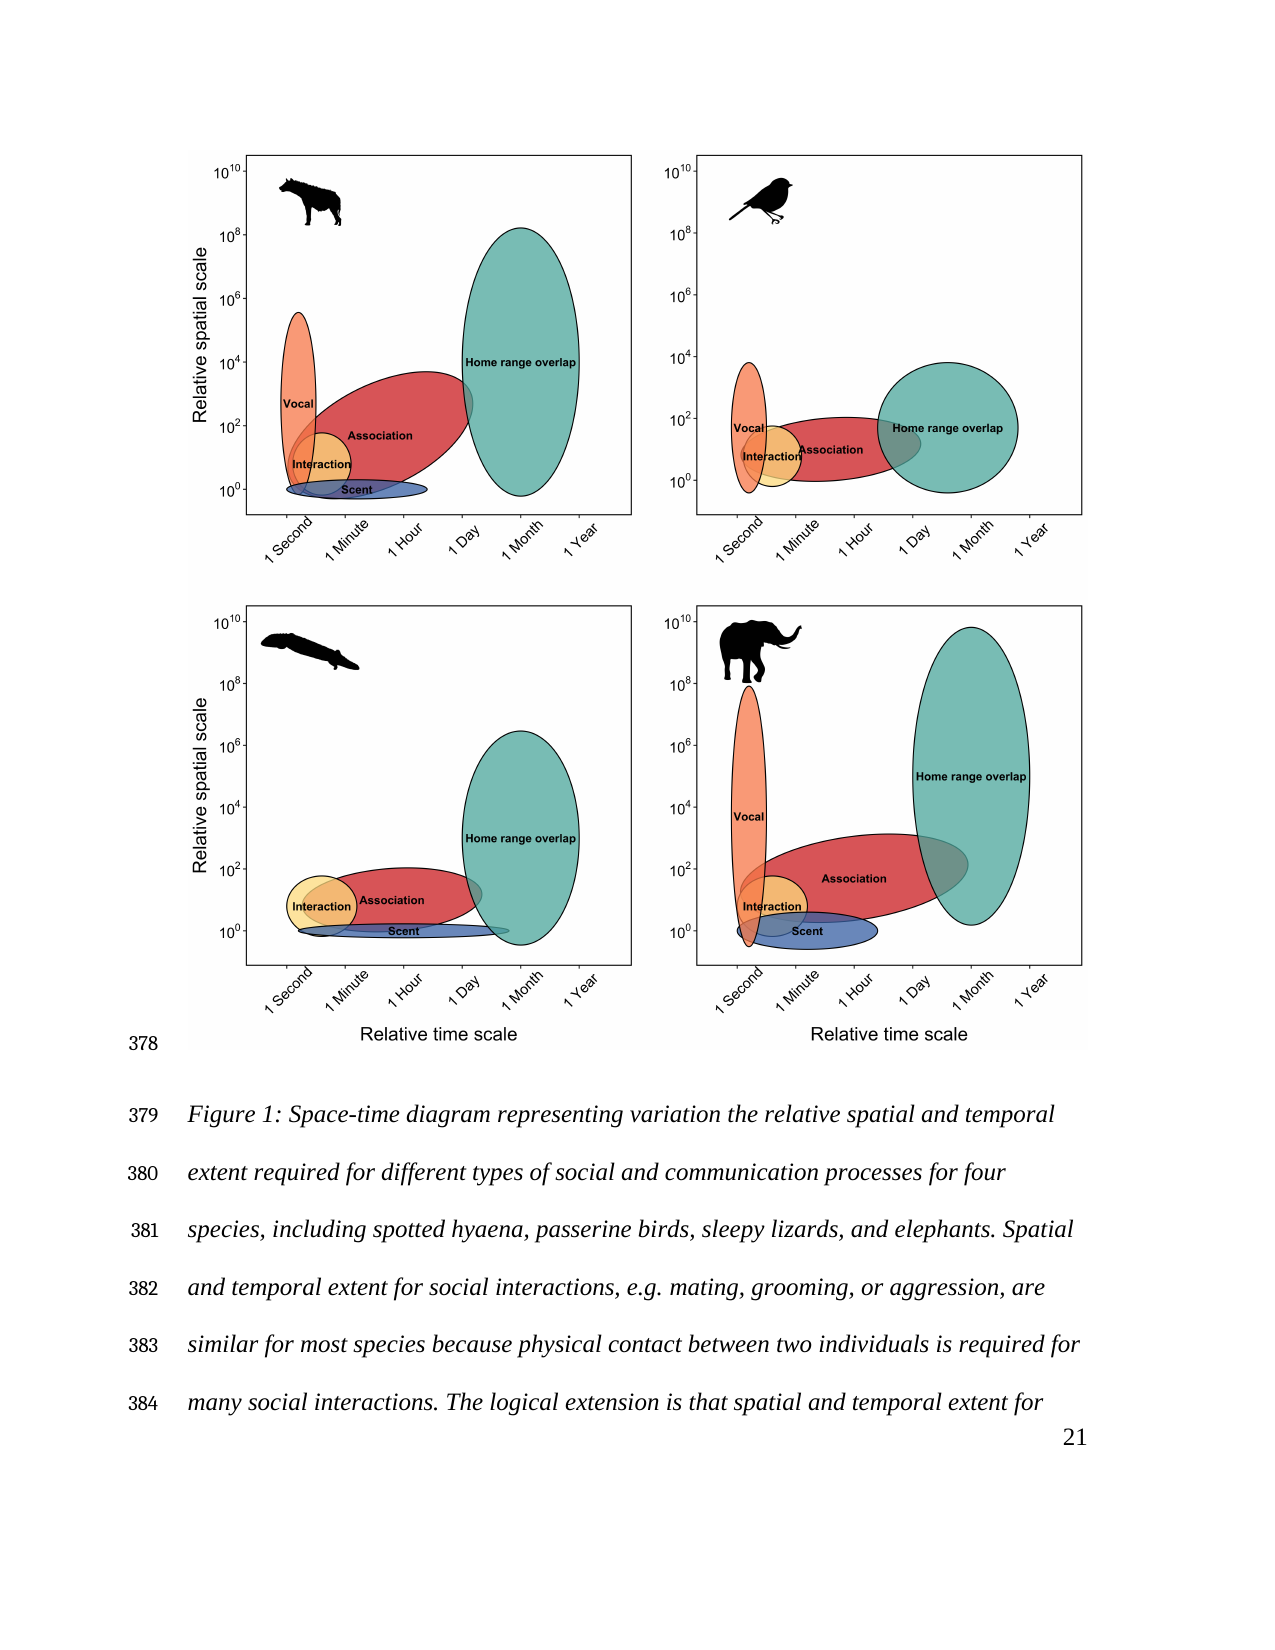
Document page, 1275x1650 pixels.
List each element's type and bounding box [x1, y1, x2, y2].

picture [187, 150, 1088, 1050]
text [187, 1099, 1087, 1416]
